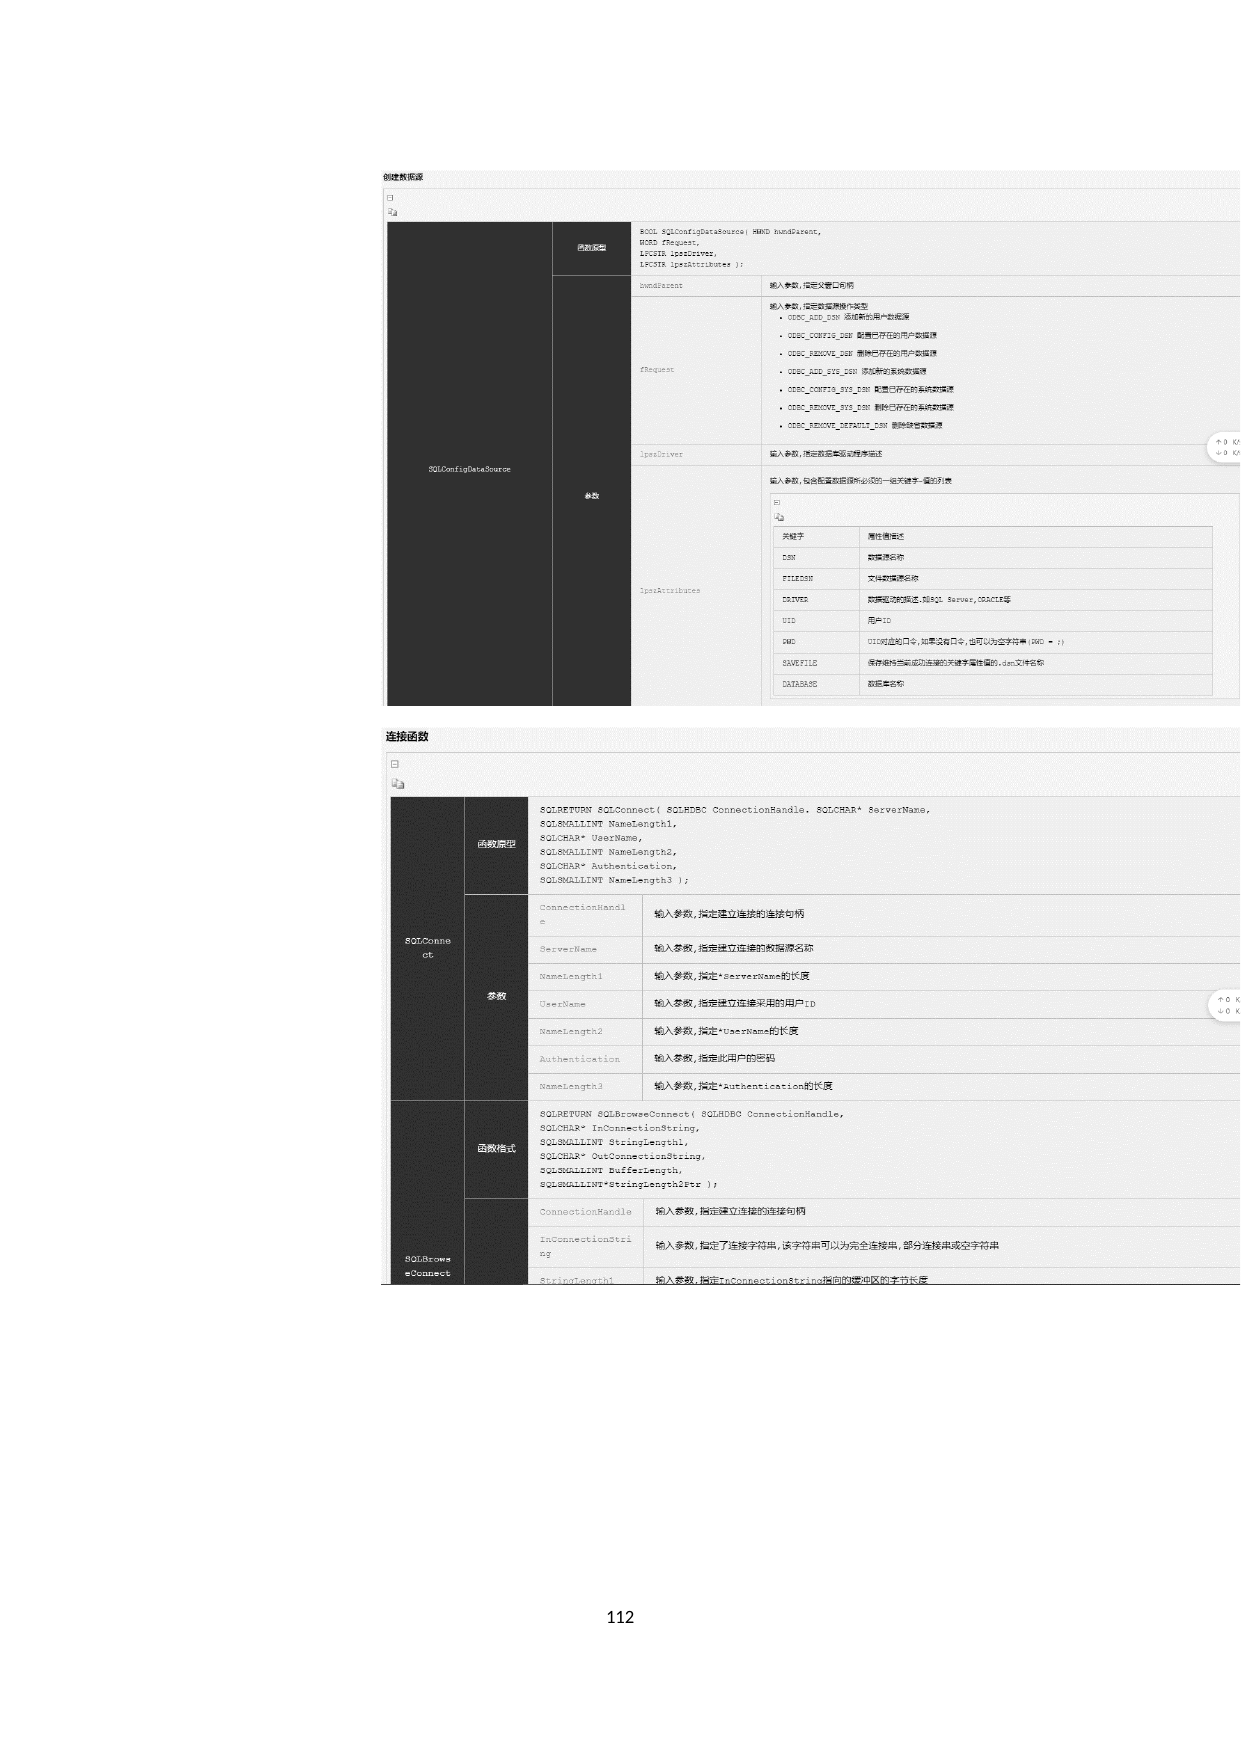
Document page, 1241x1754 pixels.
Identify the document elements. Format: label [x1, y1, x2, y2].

picture [381, 727, 1241, 1285]
picture [381, 170, 1241, 706]
